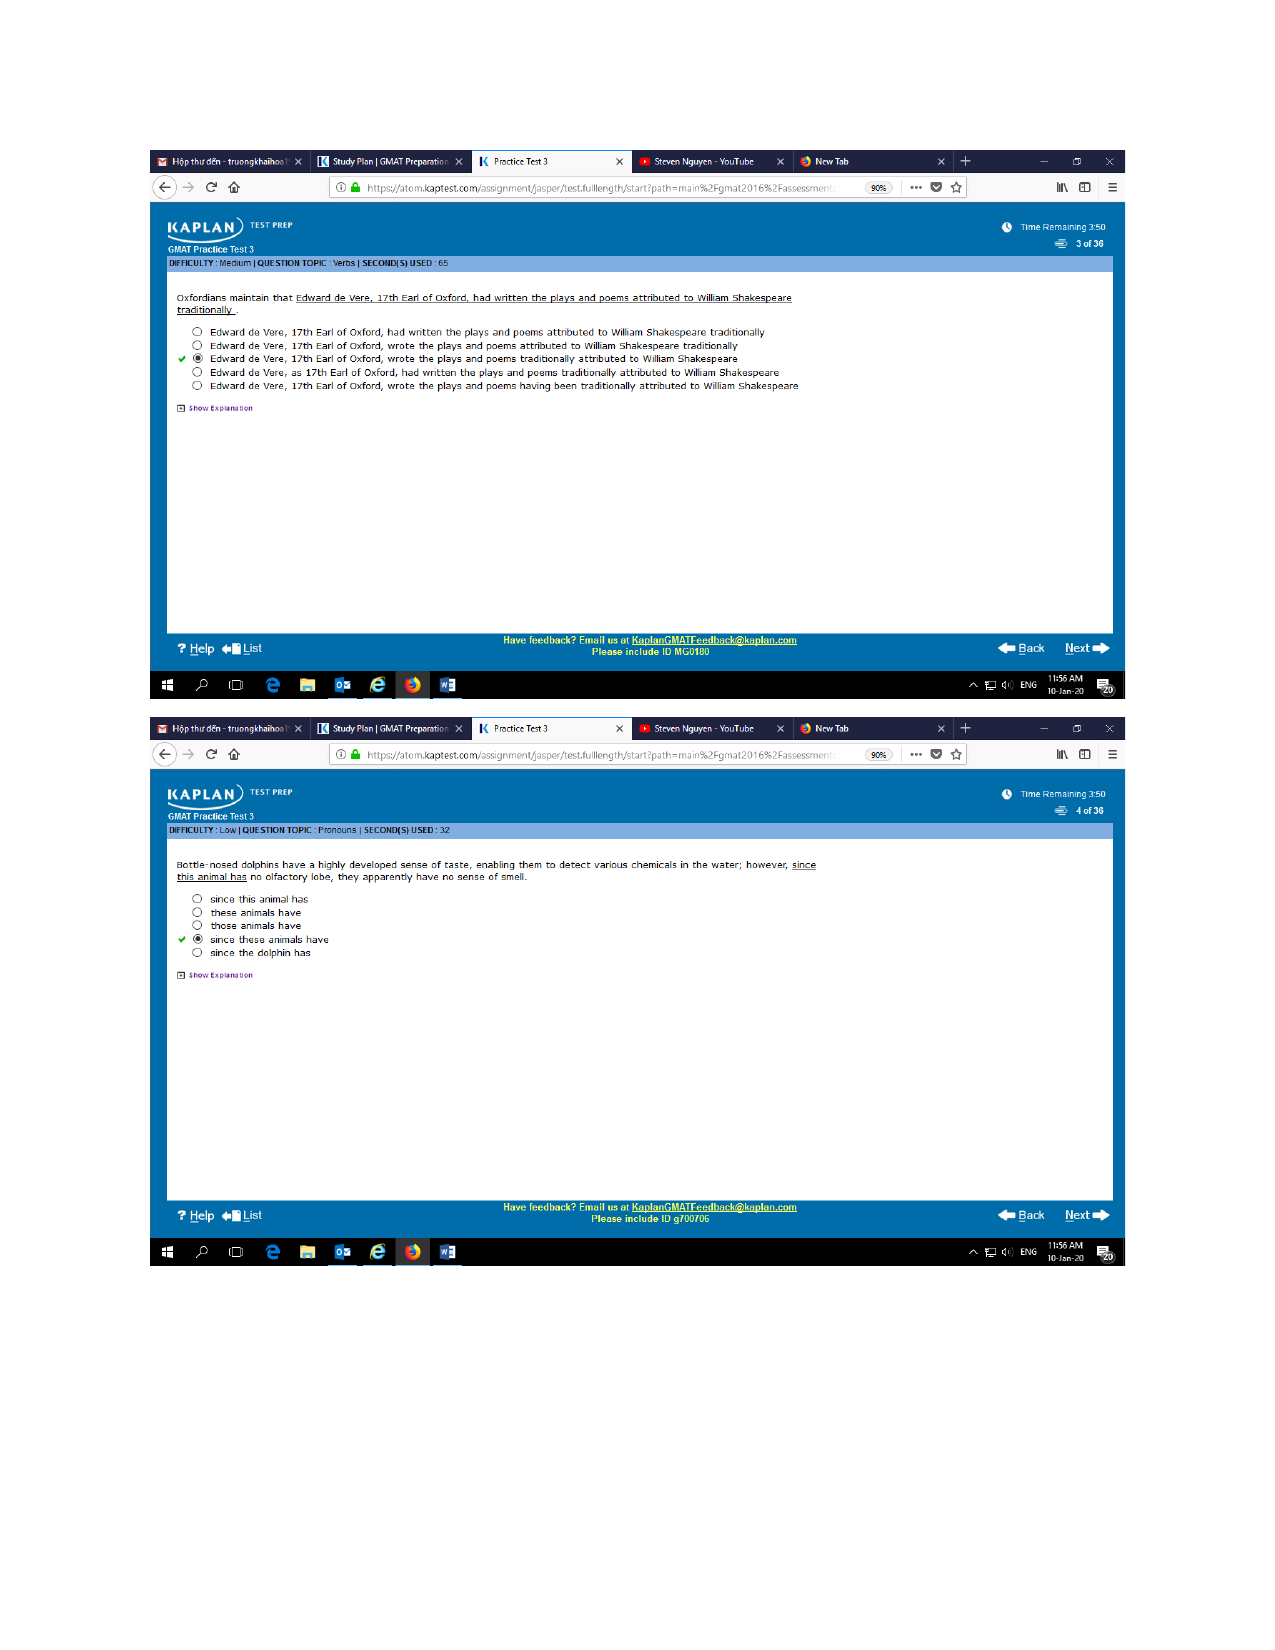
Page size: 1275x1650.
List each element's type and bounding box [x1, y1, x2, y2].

picture [150, 150, 1125, 699]
picture [150, 717, 1125, 1266]
